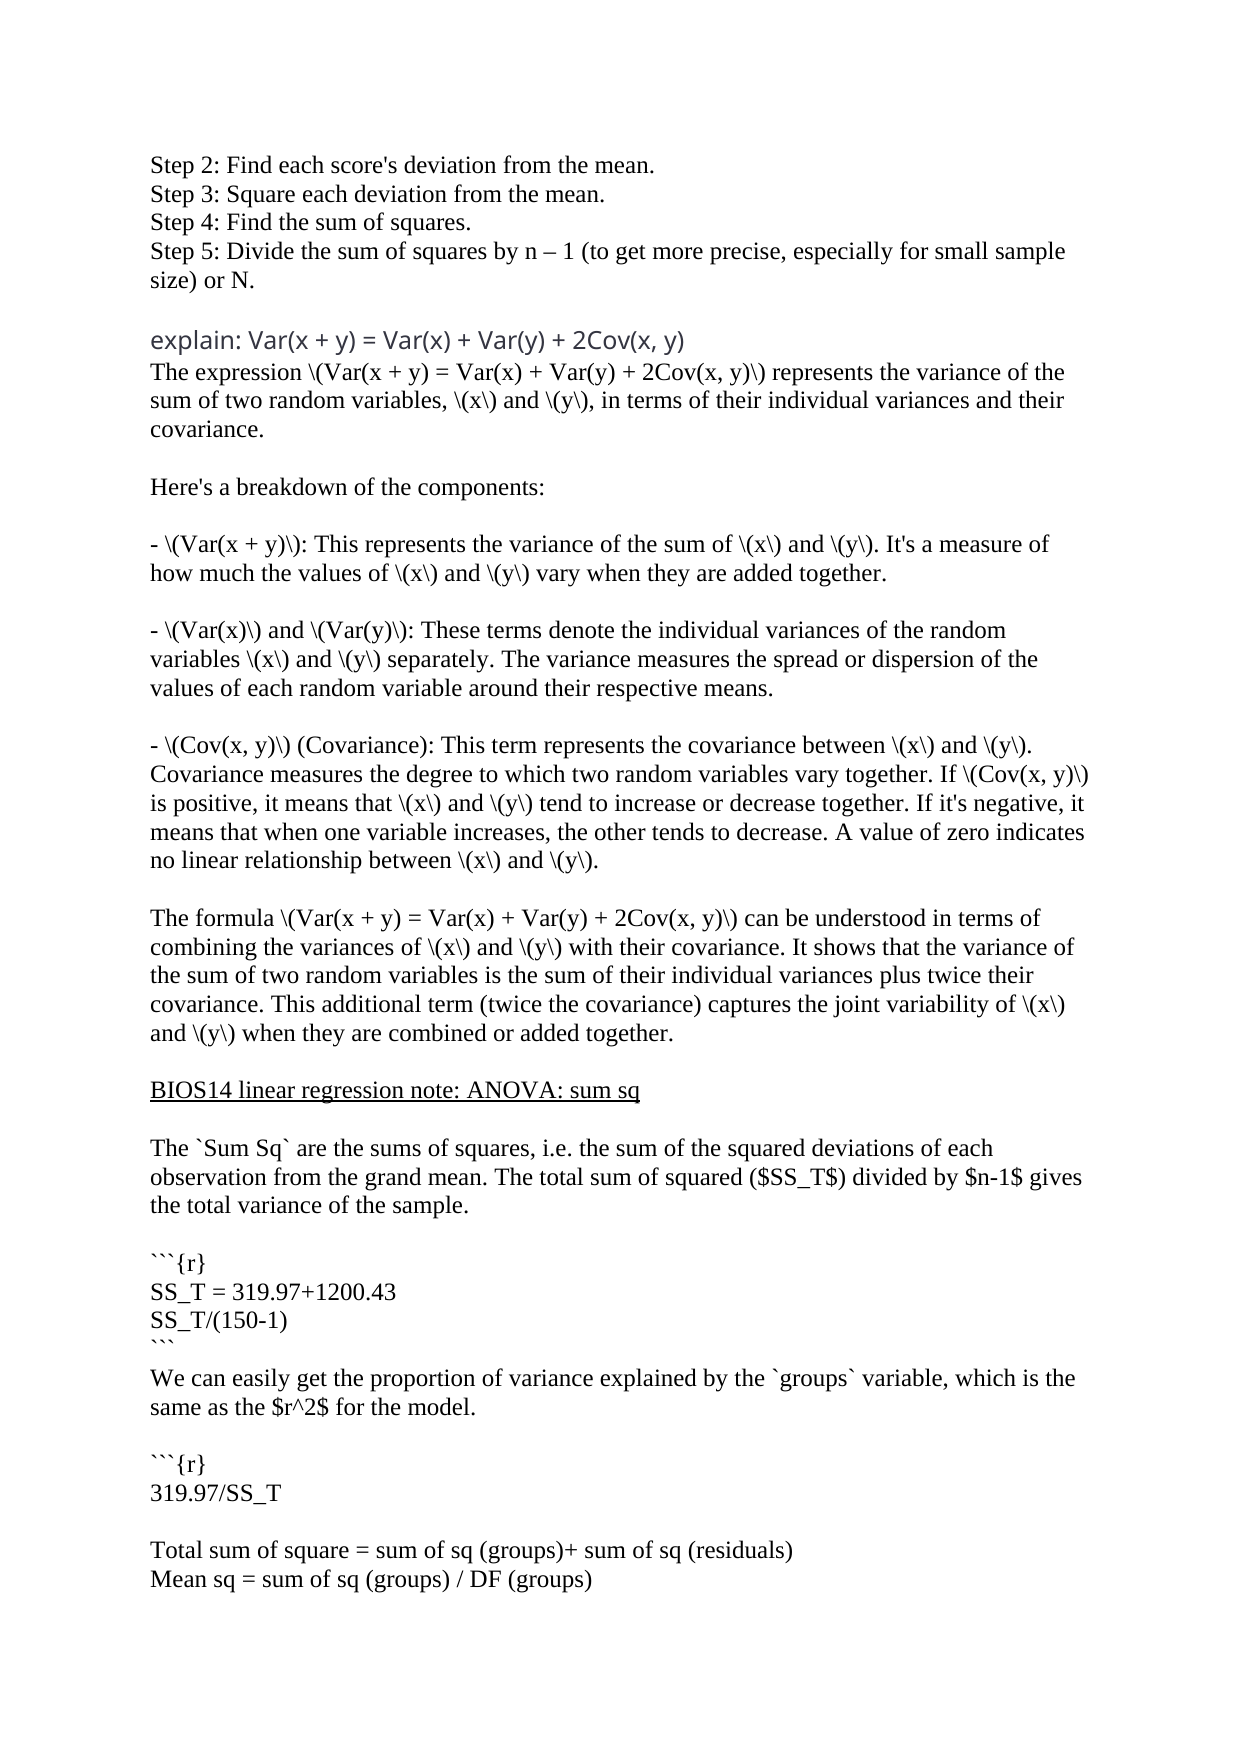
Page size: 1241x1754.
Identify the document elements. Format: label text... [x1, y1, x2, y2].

text ```{r} [150, 1449, 1090, 1478]
text SS_T/(150-1) [150, 1305, 1090, 1334]
text Step 4: Find the sum of squares. [150, 207, 1090, 236]
text - \(Cov(x, y)\) (Covariance): This term represents the covariance between \(x\) and \(y\). Covariance measures the degree to which two random variables vary together. If \(Cov(x, y)\) is positive, it means that \(x\) and \(y\) tend to increase or decrease together. If it's negative, it means that when one variable increases, the other tends to decrease. A value of zero indicates no linear relationship between \(x\) and \(y\). [150, 730, 1090, 874]
text Step 5: Divide the sum of squares by n – 1 (to get more precise, especially for small sample size) or N. [150, 236, 1090, 294]
text Mean sq = sum of sq (groups) / DF (groups) [150, 1564, 1090, 1593]
text The expression \(Var(x + y) = Var(x) + Var(y) + 2Cov(x, y)\) represents the variance of the sum of two random variables, \(x\) and \(y\), in terms of their individual variances and their covariance. [150, 357, 1090, 443]
text 319.97/SS_T [150, 1478, 1090, 1507]
text Total sum of square = sum of sq (groups)+ sum of sq (residuals) [150, 1535, 1090, 1564]
text We can easily get the proportion of variance explained by the `groups` variable, which is the same as the $r^2$ for the model. [150, 1363, 1090, 1420]
text BIOS14 linear regression note: ANOVA: sum sq [150, 1075, 1090, 1104]
text The formula \(Var(x + y) = Var(x) + Var(y) + 2Cov(x, y)\) can be understood in terms of combining the variances of \(x\) and \(y\) with their covariance. It shows that the variance of the sum of two random variables is the sum of their individual variances plus twice their covariance. This additional term (twice the covariance) captures the joint variability of \(x\) and \(y\) when they are combined or added together. [150, 903, 1090, 1047]
text Here's a breakdown of the components: [150, 472, 1090, 500]
text explain: Var(x + y) = Var(x) + Var(y) + 2Cov(x, y) [150, 322, 1090, 357]
text - \(Var(x)\) and \(Var(y)\): These terms denote the individual variances of the random variables \(x\) and \(y\) separately. The variance measures the spread or dispersion of the values of each random variable around their respective means. [150, 615, 1090, 702]
text The `Sum Sq` are the sums of squares, i.e. the sum of the squared deviations of each observation from the grand mean. The total sum of squared ($SS_T$) divided by $n-1$ gives the total variance of the sample. [150, 1133, 1090, 1219]
text ``` [150, 1334, 1090, 1363]
text Step 2: Find each score's deviation from the mean. [150, 150, 1090, 179]
text - \(Var(x + y)\): This represents the variance of the sum of \(x\) and \(y\). It's a measure of how much the values of \(x\) and \(y\) vary when they are added together. [150, 529, 1090, 587]
text Step 3: Square each deviation from the mean. [150, 179, 1090, 207]
text ```{r} [150, 1248, 1090, 1277]
text SS_T = 319.97+1200.43 [150, 1277, 1090, 1305]
